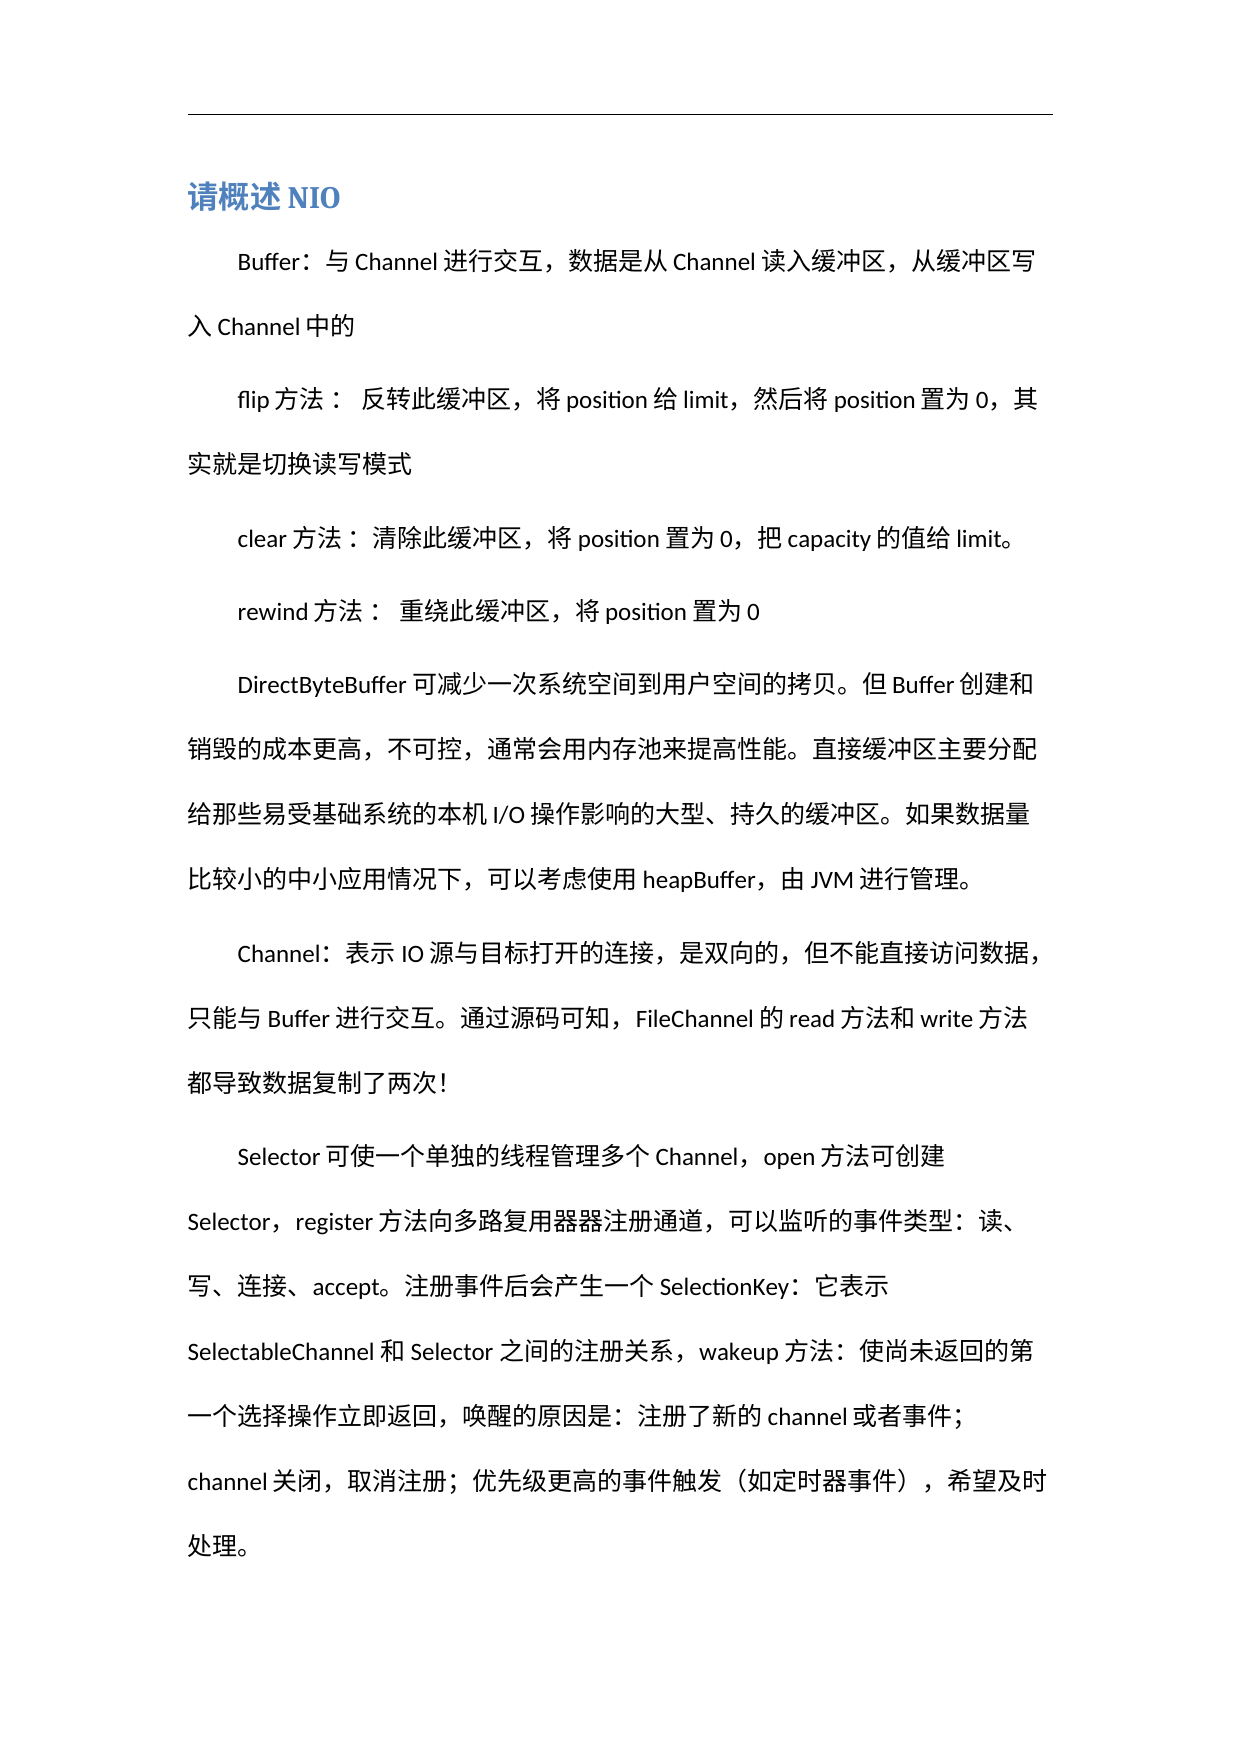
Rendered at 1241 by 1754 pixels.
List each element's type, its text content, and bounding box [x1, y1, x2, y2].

text Buffer：与Channel进行交互，数据是从Channel读入缓冲区，从缓冲区写入Channel中的 [187, 227, 1053, 357]
text rewind方法 ： 重绕此缓冲区，将position置为0 [187, 577, 1053, 642]
text flip方法 ： 反转此缓冲区，将position给limit，然后将position置为0，其实就是切换读写模式 [187, 365, 1053, 495]
text DirectByteBuffer可减少一次系统空间到用户空间的拷贝。但Buffer创建和销毁的成本更高，不可控，通常会用内存池来提高性能。直接缓冲区主要分配给那些易受基础系统的本机I/O 操作影响的大型、持久的缓冲区。如果数据量比较小的中小应用情况下，可以考虑使用heapBuffer，由JVM进行管理。 [187, 650, 1053, 910]
subtitle 请概述NIO [187, 162, 1053, 227]
text Channel：表示 IO 源与目标打开的连接，是双向的，但不能直接访问数据，只能与Buffer 进行交互。通过源码可知，FileChannel的read方法和write方法都导致数据复制了两次！ [187, 919, 1053, 1114]
text clear方法 ：清除此缓冲区，将position置为0，把capacity的值给limit。 [187, 504, 1053, 569]
text Selector可使一个单独的线程管理多个Channel，open方法可创建Selector，register方法向多路复用器器注册通道，可以监听的事件类型：读、写、连接、accept。注册事件后会产生一个SelectionKey：它表示SelectableChannel 和Selector 之间的注册关系，wakeup方法：使尚未返回的第一个选择操作立即返回，唤醒的原因是：注册了新的channel或者事件；channel关闭，取消注册；优先级更高的事件触发（如定时器事件），希望及时处理。 [187, 1122, 1053, 1577]
